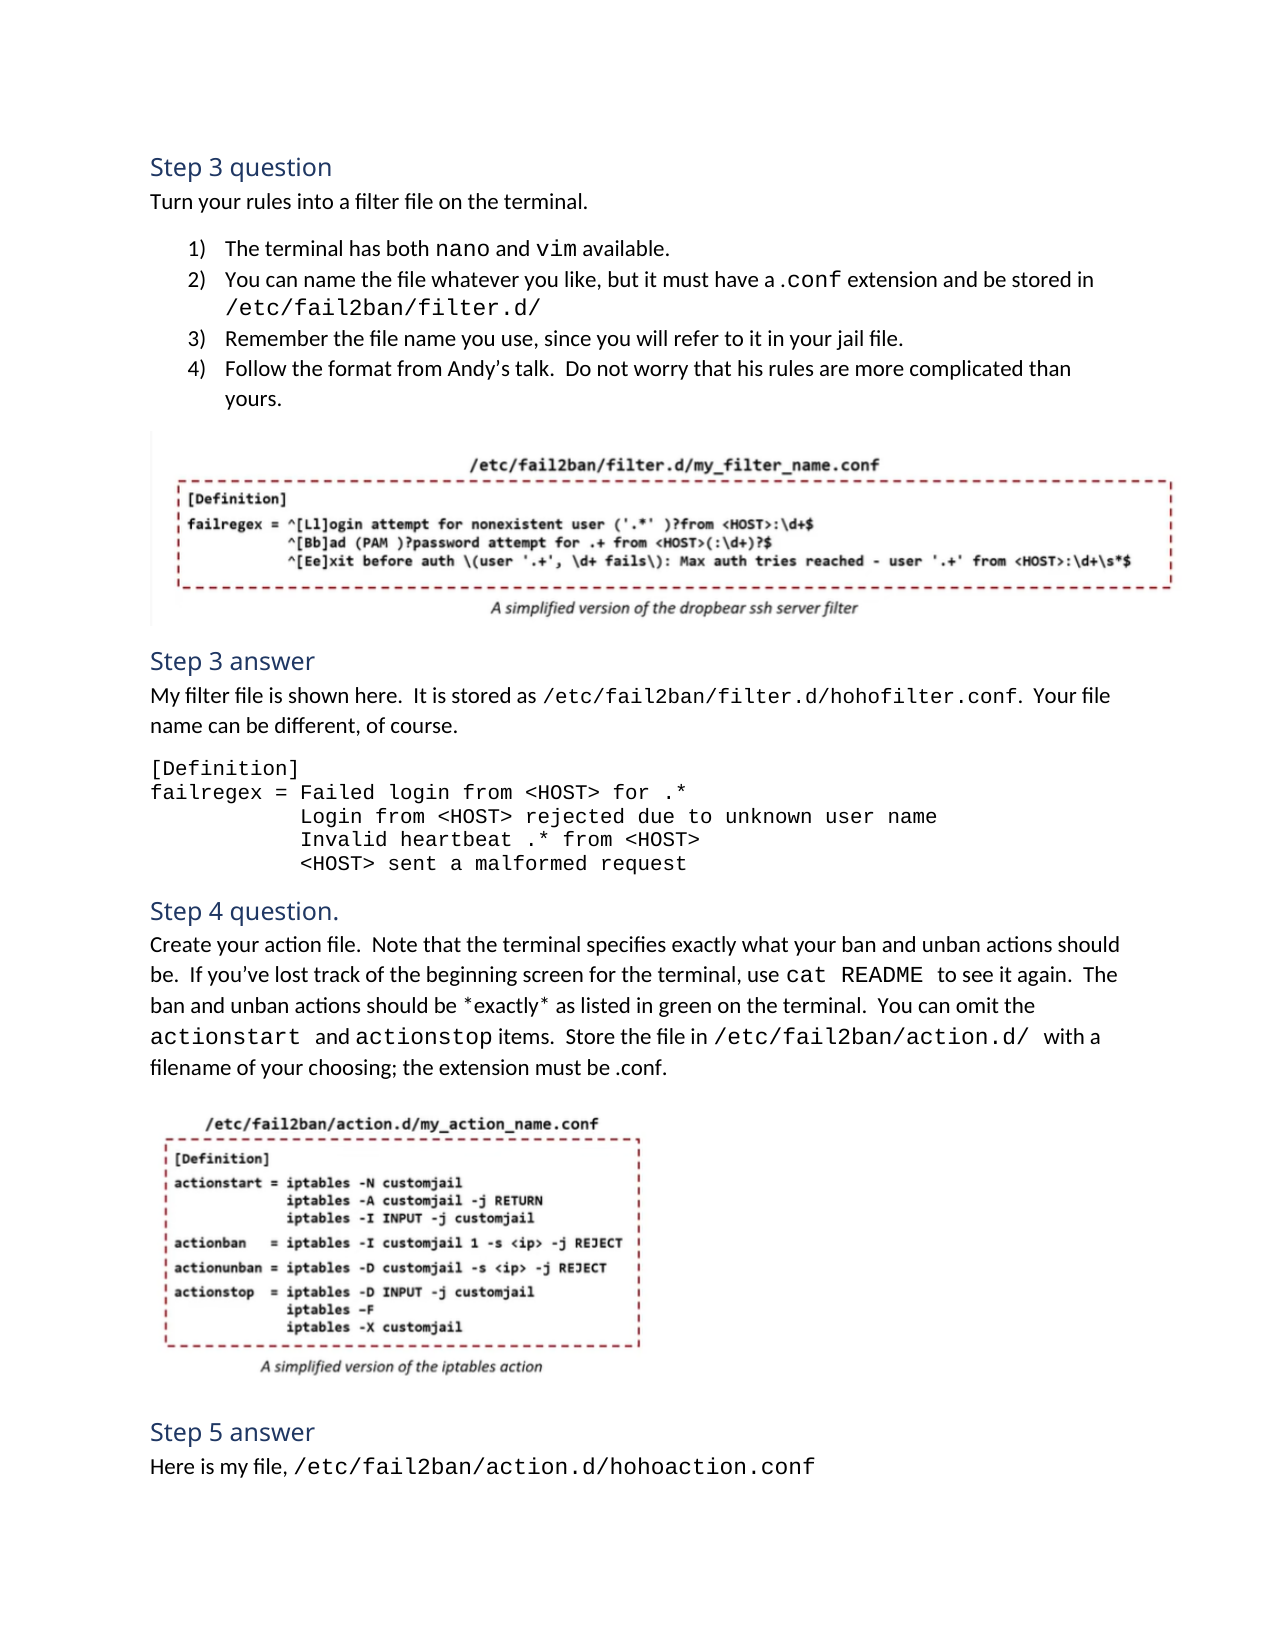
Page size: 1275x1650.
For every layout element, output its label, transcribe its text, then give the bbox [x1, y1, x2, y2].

text Create your action file. Note that the terminal specifies exactly what your ban and unban actions should be. If you’ve lost track of the beginning screen for the terminal, use cat README to see it again. The ban and unban actions should be *exactly* as listed in green on the terminal. You can omit the actionstart and actionstop items. Store the file in /etc/fail2ban/action.d/ with a filename of your choosing; the extension must be .conf. [150, 930, 1125, 1081]
subtitle Step 4 question. [150, 893, 1125, 927]
text Here is my file, /etc/fail2ban/action.d/hohoaction.conf [150, 1452, 1125, 1481]
text Turn your rules into a filter file on the terminal. [150, 187, 1125, 215]
picture [150, 431, 1210, 626]
list Follow the format from Andy’s talk. Do not worry that his rules are more complicated than yours. [187, 354, 1125, 413]
picture [150, 1100, 661, 1397]
text [Definition] failregex = Failed login from <HOST> for .* Login from <HOST> rejected due to unknown user name Invalid heartbeat .* from <HOST> <HOST> sent a malformed request [150, 758, 1125, 877]
list The terminal has both nano and vim available. [187, 234, 1125, 263]
text My filter file is shown here. It is stored as /etc/fail2ban/filter.d/hohofilter.conf. Your file name can be different, of course. [150, 681, 1125, 739]
list You can name the file whatever you like, but it must have a .conf extension and be stored in /etc/fail2ban/filter.d/ [187, 265, 1125, 322]
subtitle Step 3 question [150, 150, 1125, 184]
subtitle Step 3 answer [150, 644, 1125, 678]
subtitle Step 5 answer [150, 1415, 1125, 1449]
list Remember the file name you use, since you will refer to it in your jail file. [187, 324, 1125, 352]
